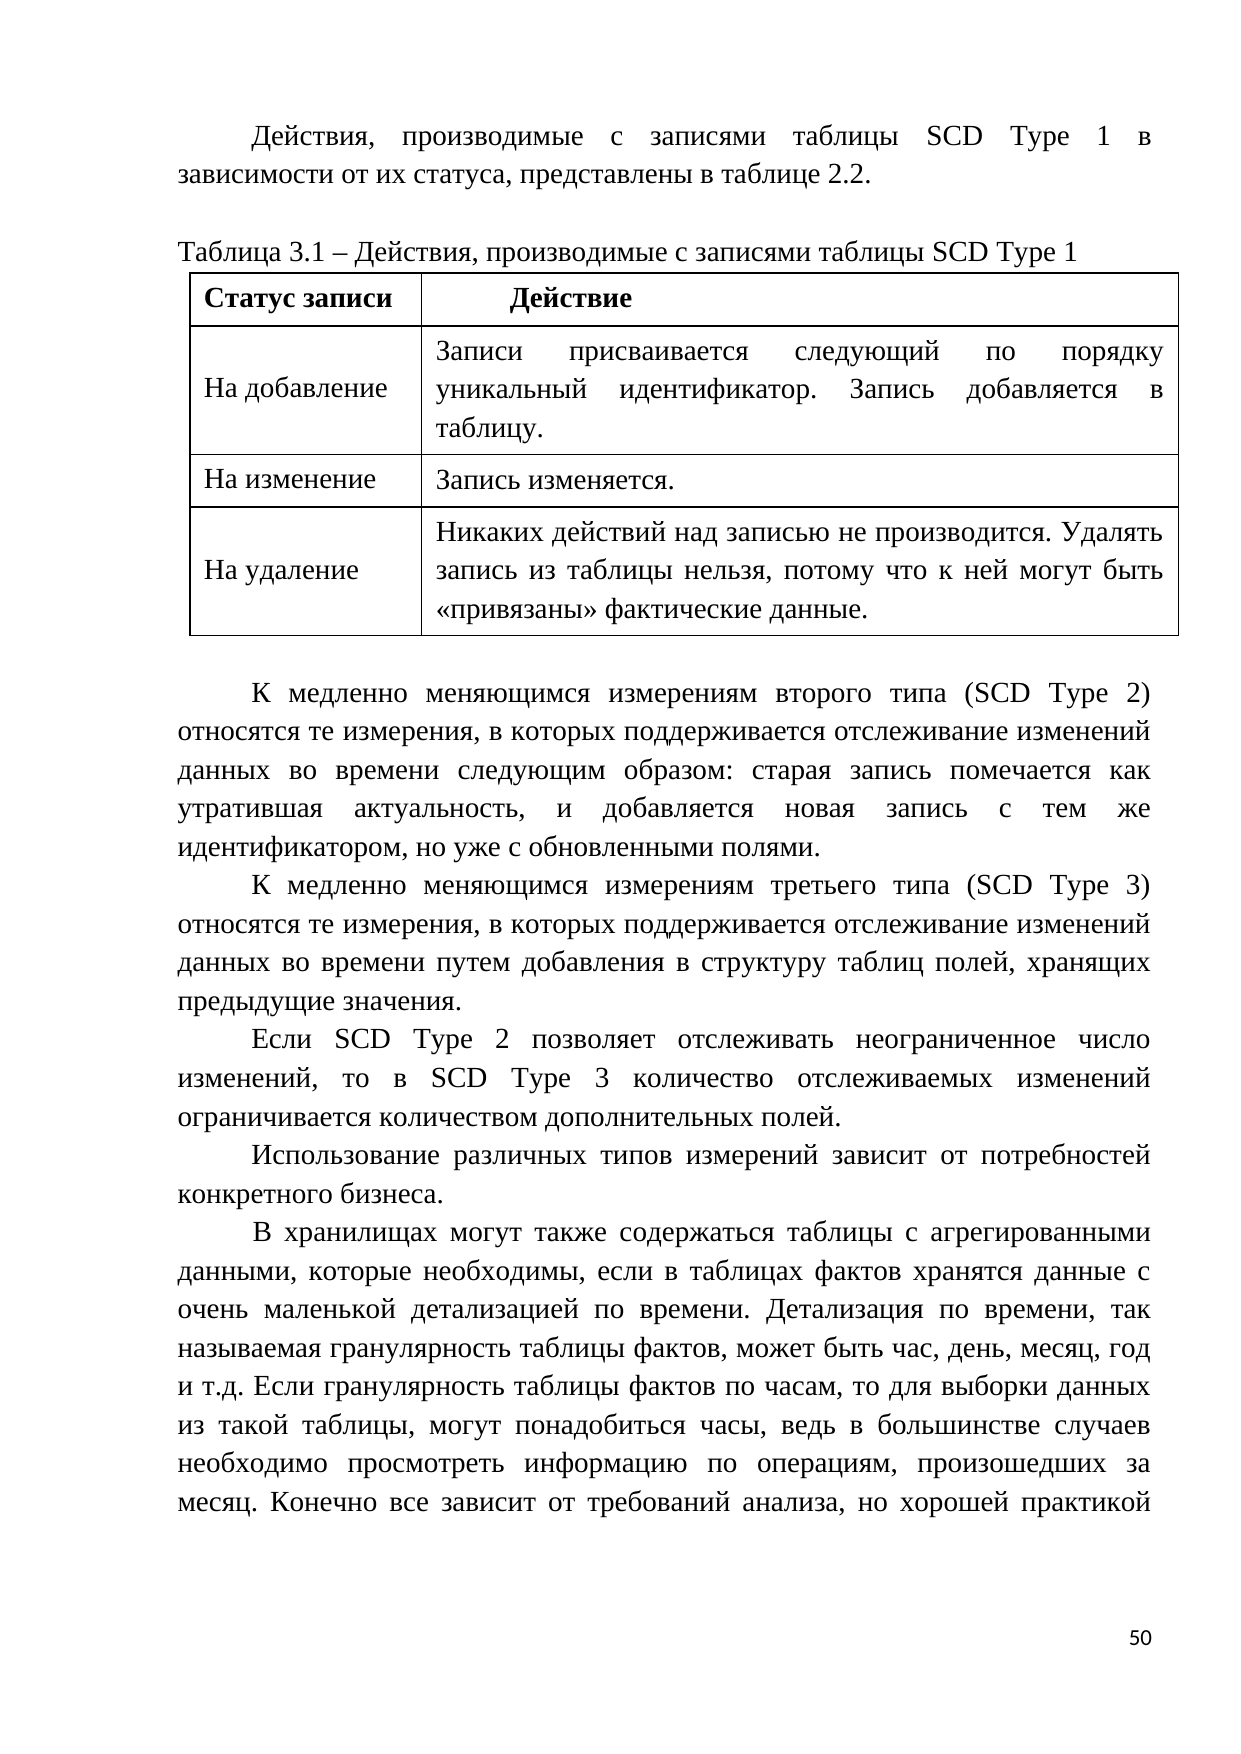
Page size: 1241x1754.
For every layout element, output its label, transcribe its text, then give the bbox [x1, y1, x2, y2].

table_header Статус записи [191, 274, 421, 325]
table_cell На изменение [191, 455, 421, 506]
list К медленно меняющимся измерениям второго типа (SCD Type 2) относятся те измерения, в которых поддерживается отслеживание изменений данных во времени следующим образом: старая запись помечается как утратившая актуальность, и добавляется новая запись с тем же идентификатором, но уже с обновленными полями. [177, 675, 1152, 862]
list Действия, производимые с записями таблицы SCD Type 1 в зависимости от их статуса, представлены в таблице 2.2. [177, 118, 1152, 190]
table_cell Запись изменяется. [422, 455, 1178, 506]
list К медленно меняющимся измерениям третьего типа (SCD Type 3) относятся те измерения, в которых поддерживается отслеживание изменений данных во времени путем добавления в структуру таблиц полей, хранящих предыдущие значения. [177, 867, 1152, 1017]
table_header Действие [422, 274, 1178, 325]
list Таблица 3.1 – Действия, производимые с записями таблицы SCD Type 1 [177, 234, 1152, 267]
list Если SCD Type 2 позволяет отслеживать неограниченное число изменений, то в SCD Type 3 количество отслеживаемых изменений ограничивается количеством дополнительных полей. [177, 1022, 1152, 1132]
table_cell Никаких действий над записью не производится. Удалять запись из таблицы нельзя, потому что к ней могут быть «привязаны» фактические данные. [422, 508, 1178, 634]
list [177, 1214, 1152, 1518]
list Использование различных типов измерений зависит от потребностей конкретного бизнеса. [177, 1137, 1152, 1209]
table_cell Записи присваивается следующий по порядку уникальный идентификатор. Запись добавляется в таблицу. [422, 327, 1178, 453]
table_cell На удаление [191, 508, 421, 634]
table_cell На добавление [191, 327, 421, 453]
